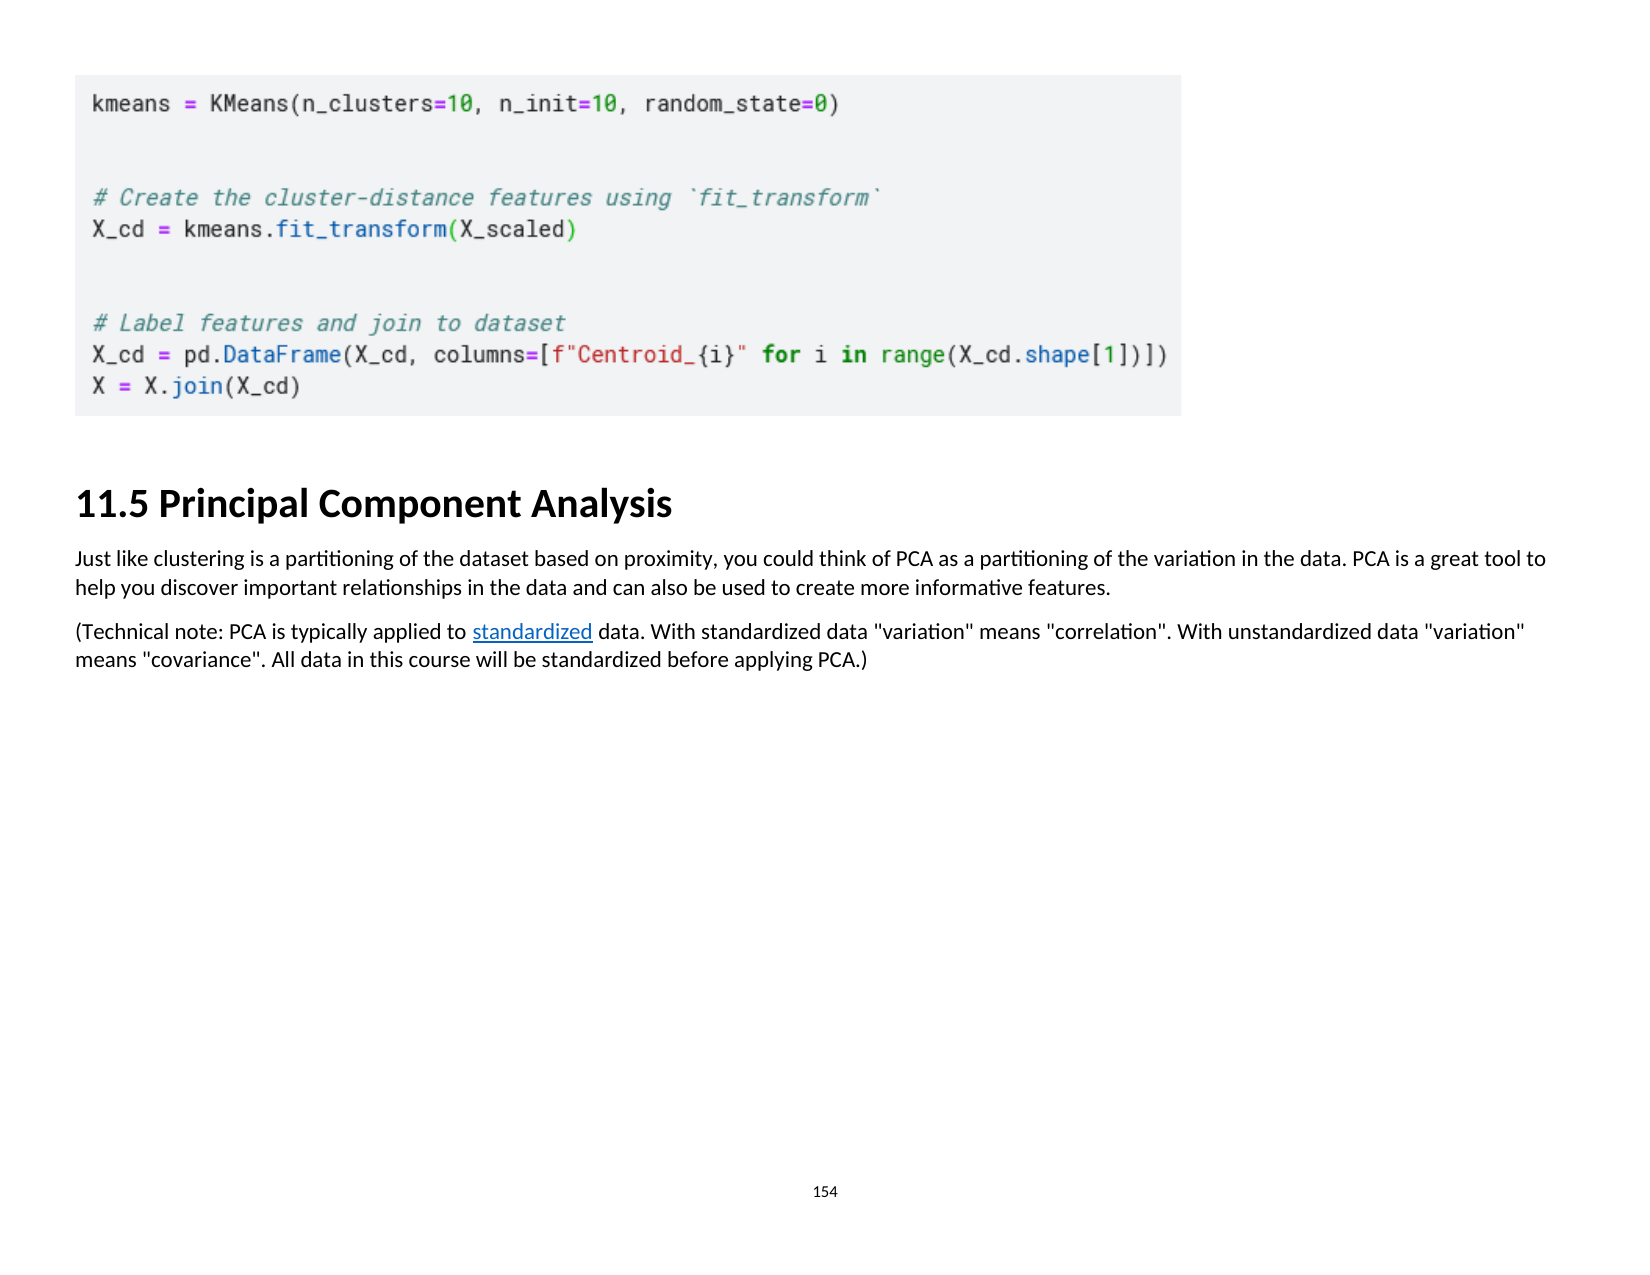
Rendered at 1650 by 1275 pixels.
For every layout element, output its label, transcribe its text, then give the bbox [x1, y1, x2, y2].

picture [75, 75, 1182, 416]
text Just like clustering is a partitioning of the dataset based on proximity, you could think of PCA as a partitioning of the variation in the data. PCA is a great tool to help you discover important relationships in the data and can also be used to create more informative features. [75, 544, 1575, 601]
text (Technical note: PCA is typically applied to standardized data. With standardized data "variation" means "correlation". With unstandardized data "variation" means "covariance". All data in this course will be standardized before applying PCA.) [75, 617, 1575, 673]
text 11.5 Principal Component Analysis [75, 477, 1575, 528]
